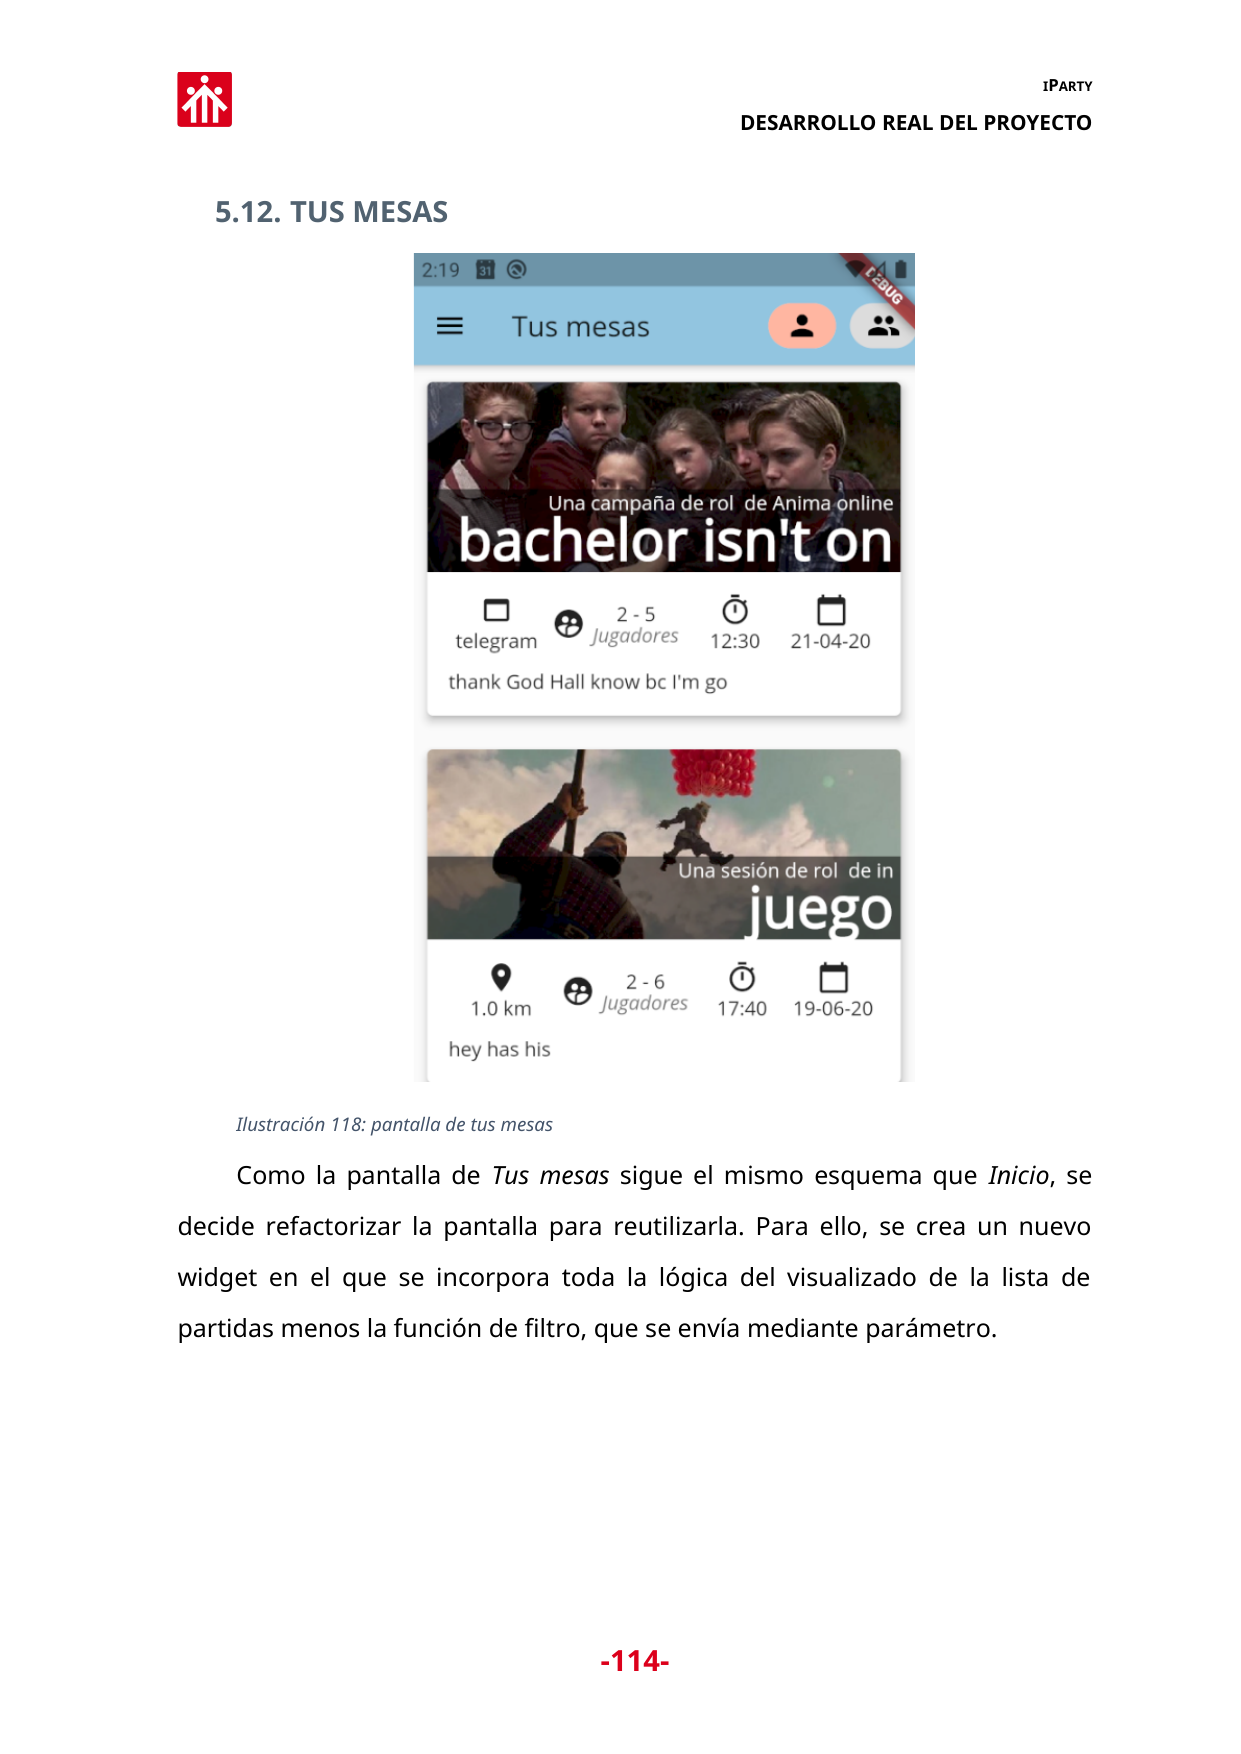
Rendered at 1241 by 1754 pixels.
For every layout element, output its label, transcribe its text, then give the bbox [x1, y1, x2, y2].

picture [177, 72, 232, 127]
text Como la pantalla de Tus mesas sigue el mismo esquema que Inicio, se decide refactorizar la pantalla para reutilizarla. Para ello, se crea un nuevo widget en el que se incorpora toda la lógica del visualizado de la lista de partidas menos la función de filtro, que se envía mediante parámetro. [177, 1158, 1092, 1345]
subtitle Tus mesas [215, 191, 1092, 231]
text Ilustración : pantalla de tus mesas [177, 1111, 1092, 1137]
picture [413, 253, 915, 1082]
